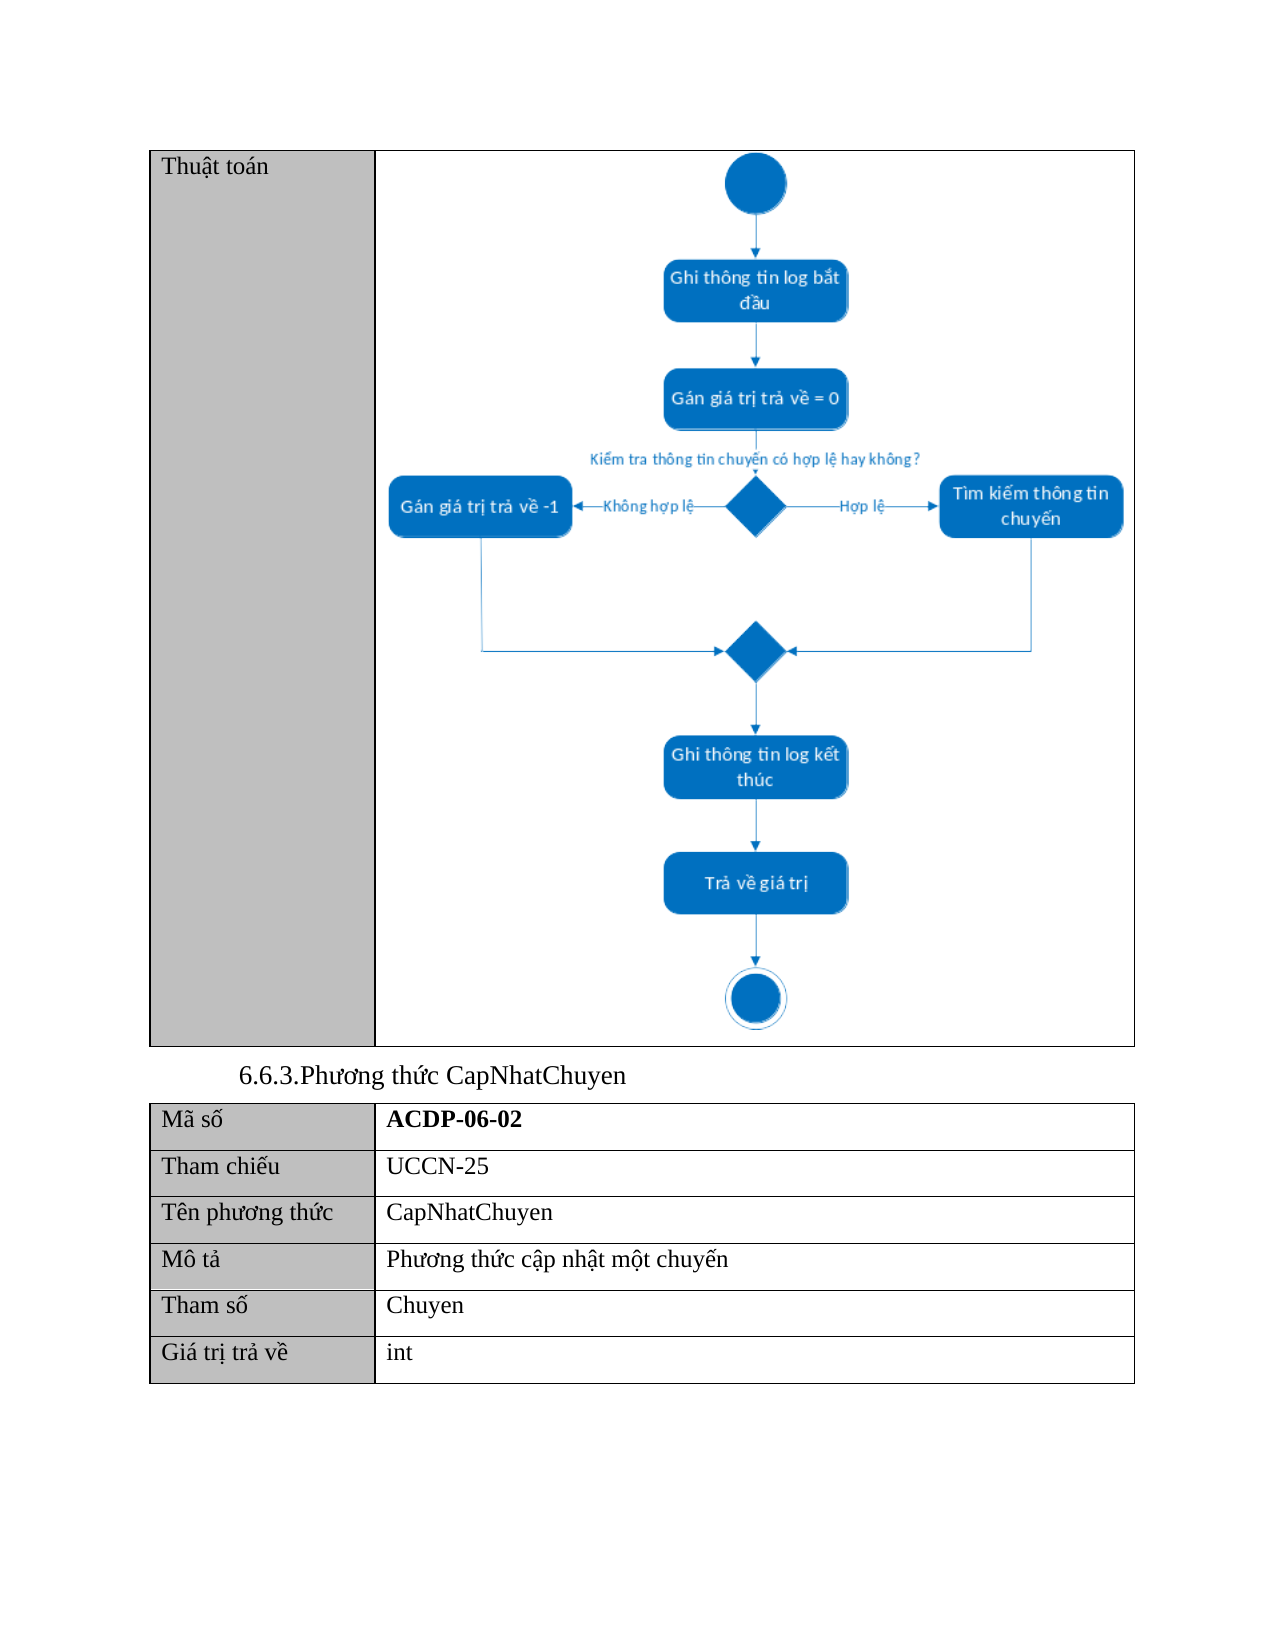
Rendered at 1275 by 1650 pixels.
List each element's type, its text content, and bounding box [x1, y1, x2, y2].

table_header ACDP-06-02 [376, 1104, 1134, 1150]
table_cell Thuật toán [151, 151, 374, 1046]
table_cell Mô tả [151, 1244, 374, 1289]
table_cell [376, 151, 1134, 1046]
table_cell CapNhatChuyen [376, 1197, 1134, 1243]
table_cell Tên phương thức [151, 1197, 374, 1243]
table_cell Tham số [151, 1291, 374, 1336]
table_header Mã số [151, 1104, 374, 1150]
table_cell int [376, 1337, 1134, 1383]
list Phương thức CapNhatChuyen [238, 1059, 1125, 1091]
table_cell Tham chiếu [151, 1151, 374, 1196]
table_cell UCCN-25 [376, 1151, 1134, 1196]
table_cell Giá trị trả về [151, 1337, 374, 1383]
table_cell Chuyen [376, 1291, 1134, 1336]
table_cell Phương thức cập nhật một chuyến [376, 1244, 1134, 1289]
